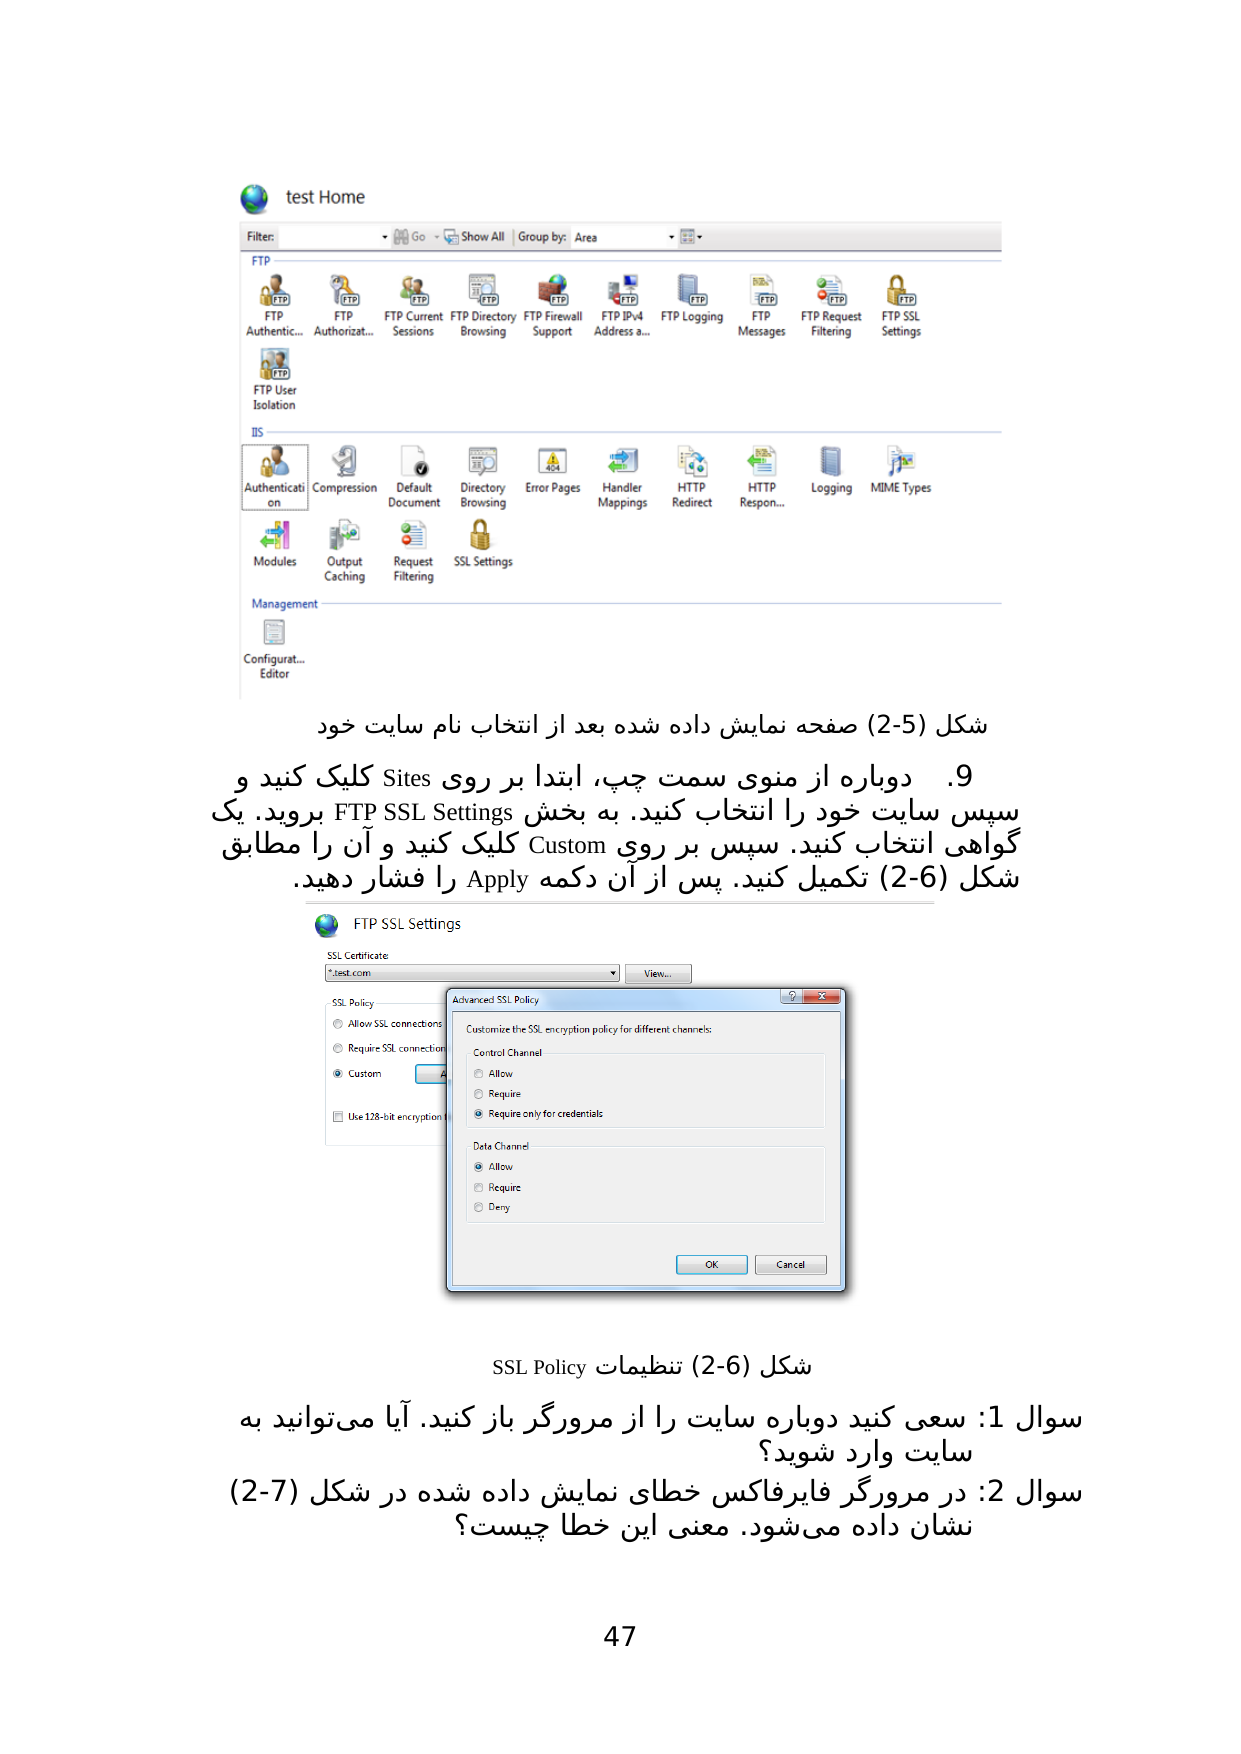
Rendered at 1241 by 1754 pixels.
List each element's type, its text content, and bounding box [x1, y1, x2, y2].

picture [236, 177, 1005, 705]
text دوباره از منوی سمت چپ، ابتدا بر روی Sites کلیک کنید و سپس سایت خود را انتخاب کنید. به بخش FTP SSL Settings بروید. یک گواهی انتخاب کنید. سپس بر روی Custom کلیک کنید و آن را مطابق ‏شکل (2-22) تکمیل کنید. پس از آن دکمه Apply را فشار دهید. [177, 759, 1021, 895]
text در مرورگر فایرفاکس خطای نمایش داده شده در ‏شکل (2-23) نشان داده می‌شود. معنی این خطا چیست؟ [177, 1474, 974, 1542]
text صفحه نمایش داده شده بعد از انتخاب نام سایت خود [177, 713, 1063, 738]
text تنظیمات SSL Policy [177, 1354, 1063, 1379]
text سعی کنید دوباره سایت را از مرورگر باز کنید. آیا می‌توانید به سایت وارد شوید؟ [177, 1400, 974, 1468]
picture [305, 901, 935, 1346]
